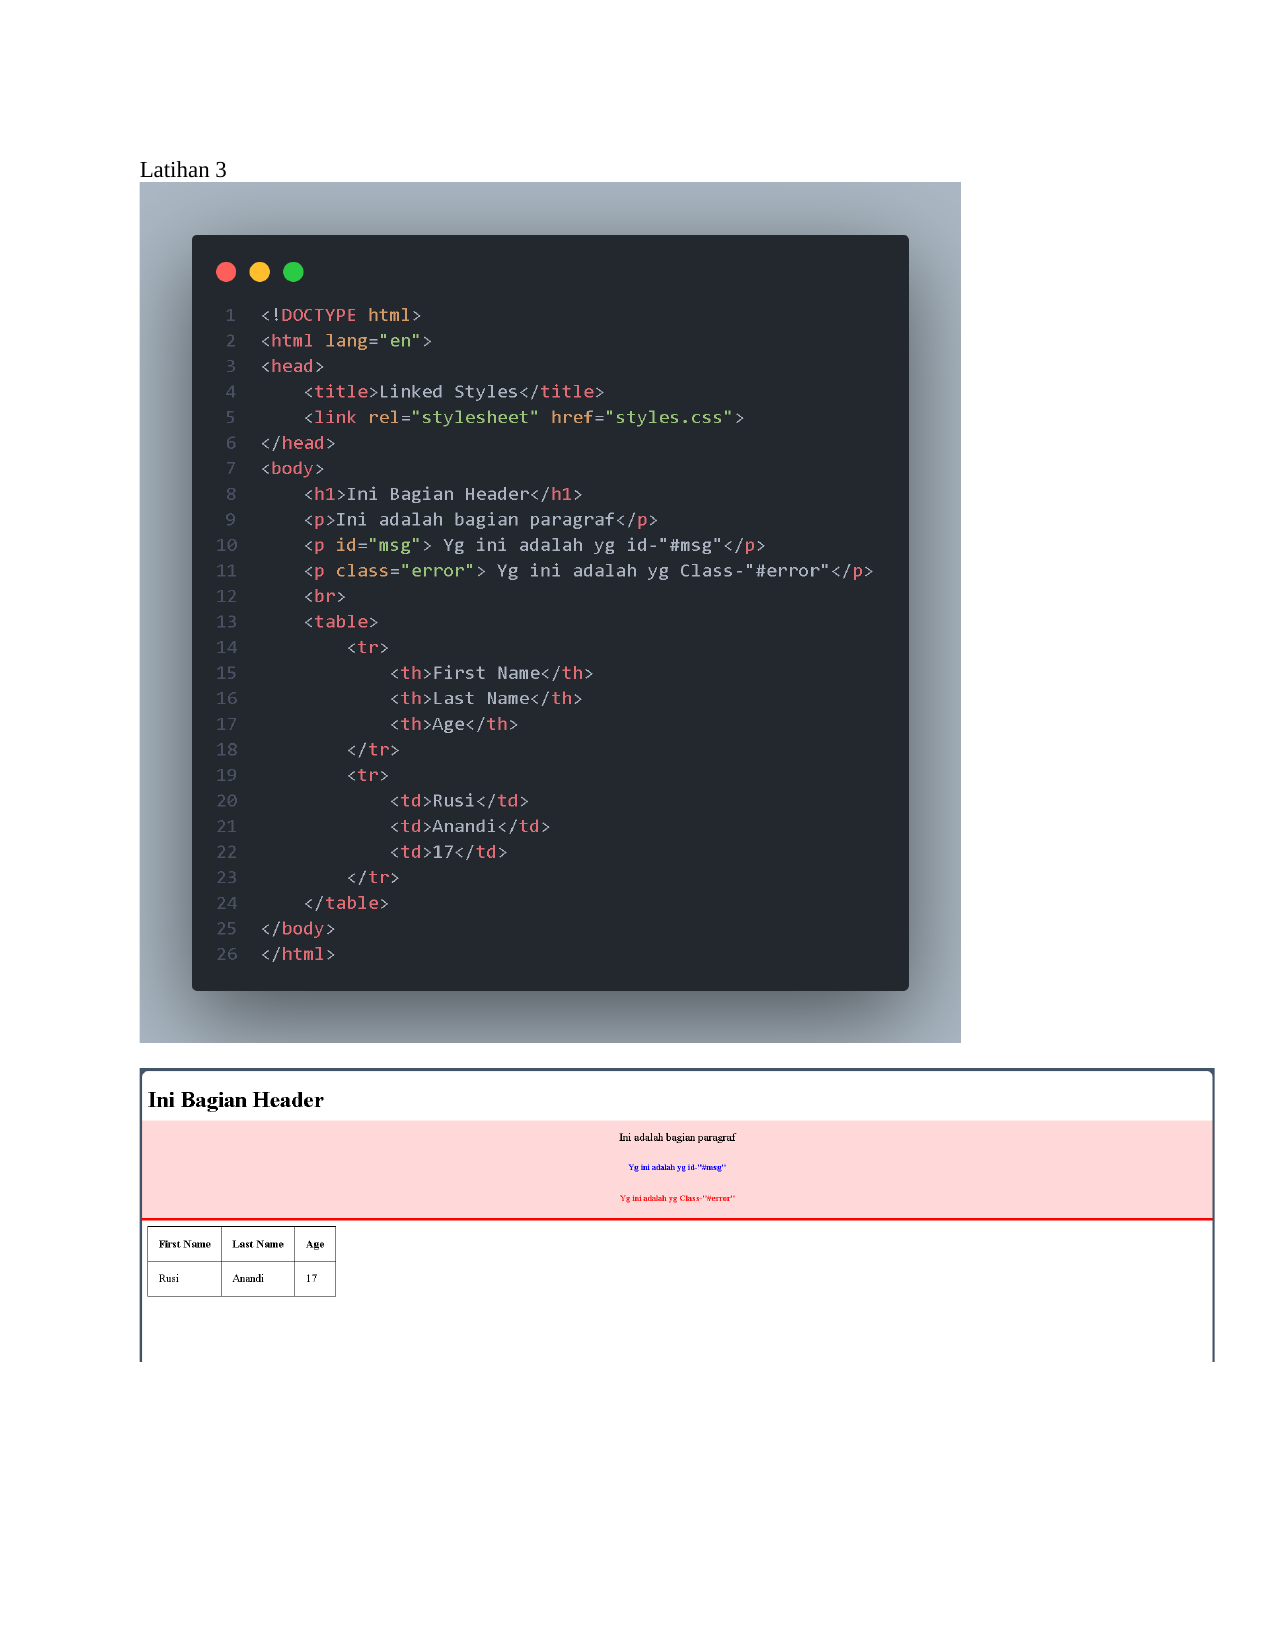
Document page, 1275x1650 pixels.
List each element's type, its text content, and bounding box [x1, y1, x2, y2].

picture [139, 1068, 1215, 1362]
text Latihan 3 [139, 156, 1214, 183]
picture [139, 182, 961, 1043]
